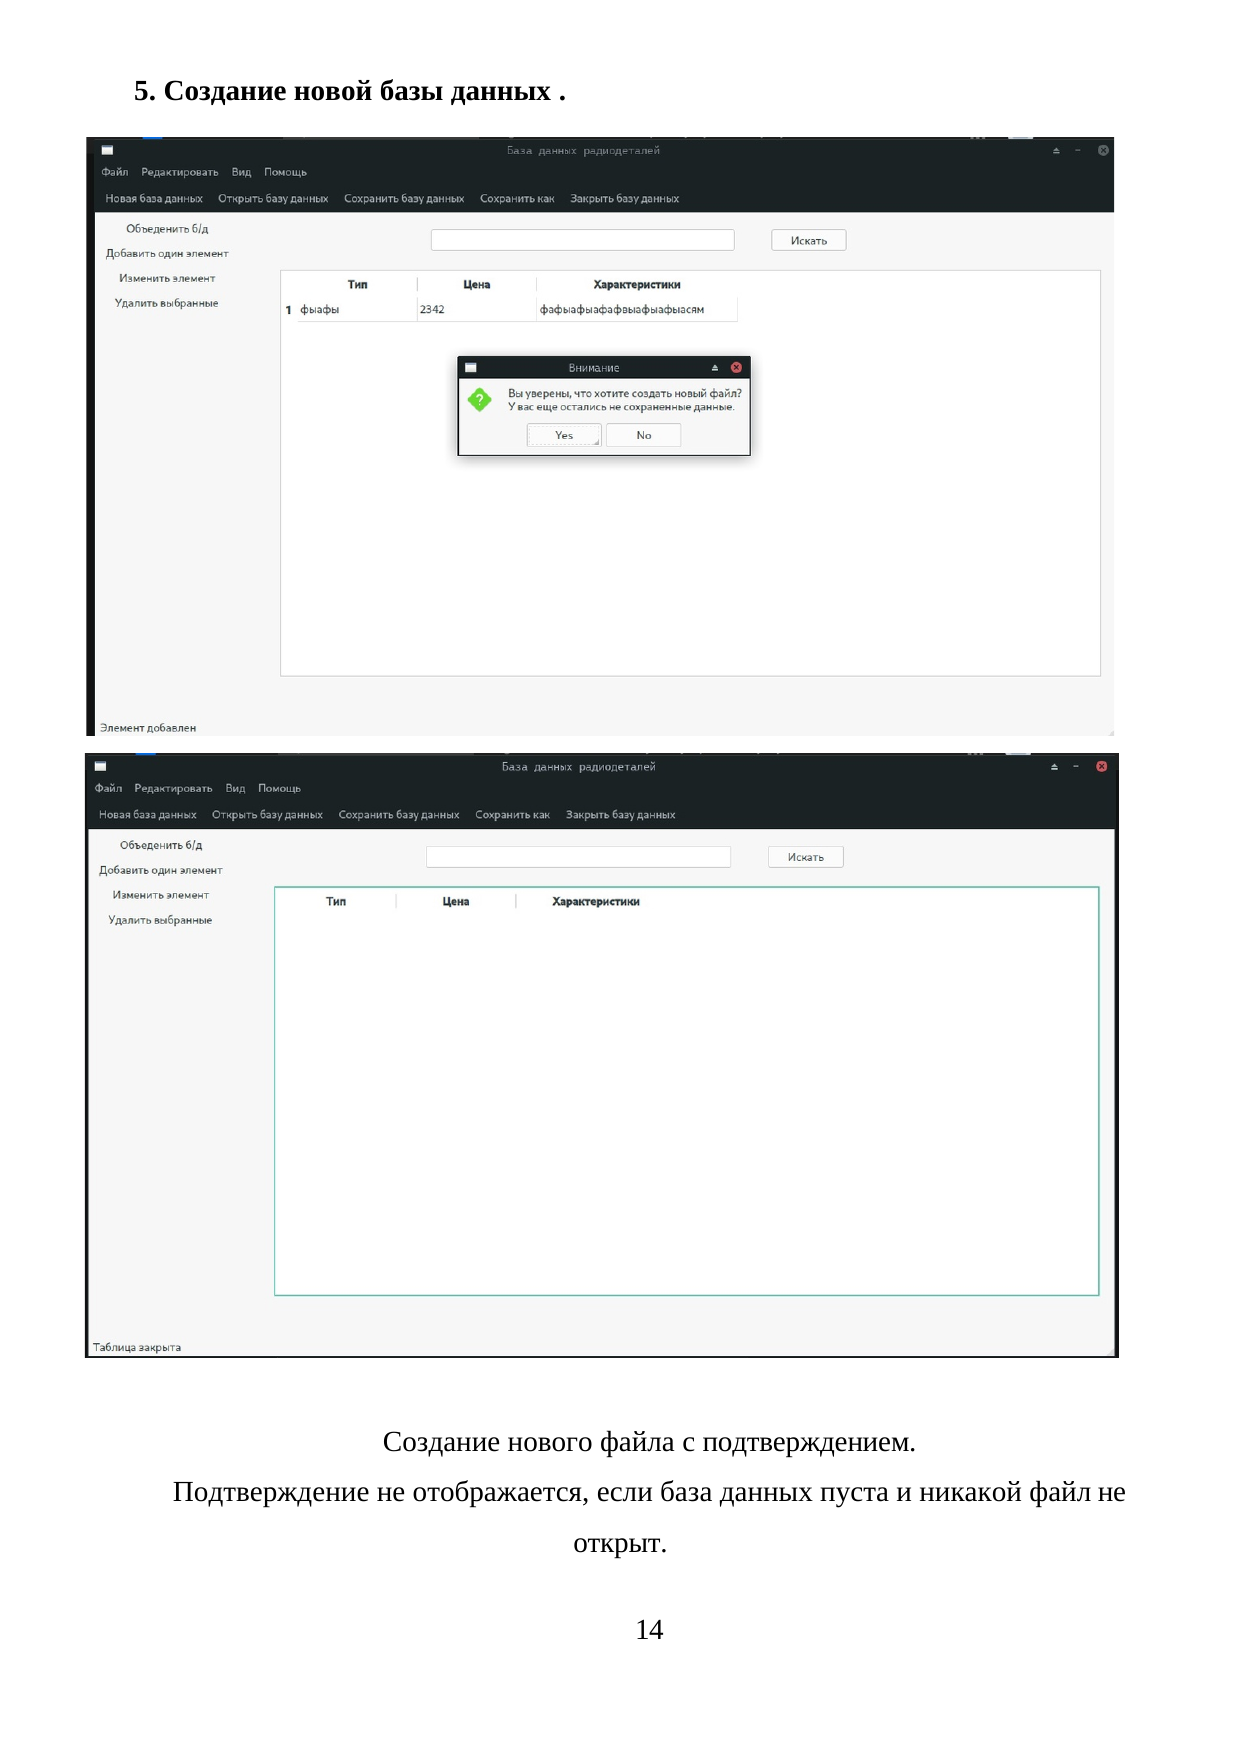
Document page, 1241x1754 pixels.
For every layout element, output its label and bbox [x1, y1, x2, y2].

picture [86, 137, 1115, 736]
picture [84, 753, 1119, 1358]
